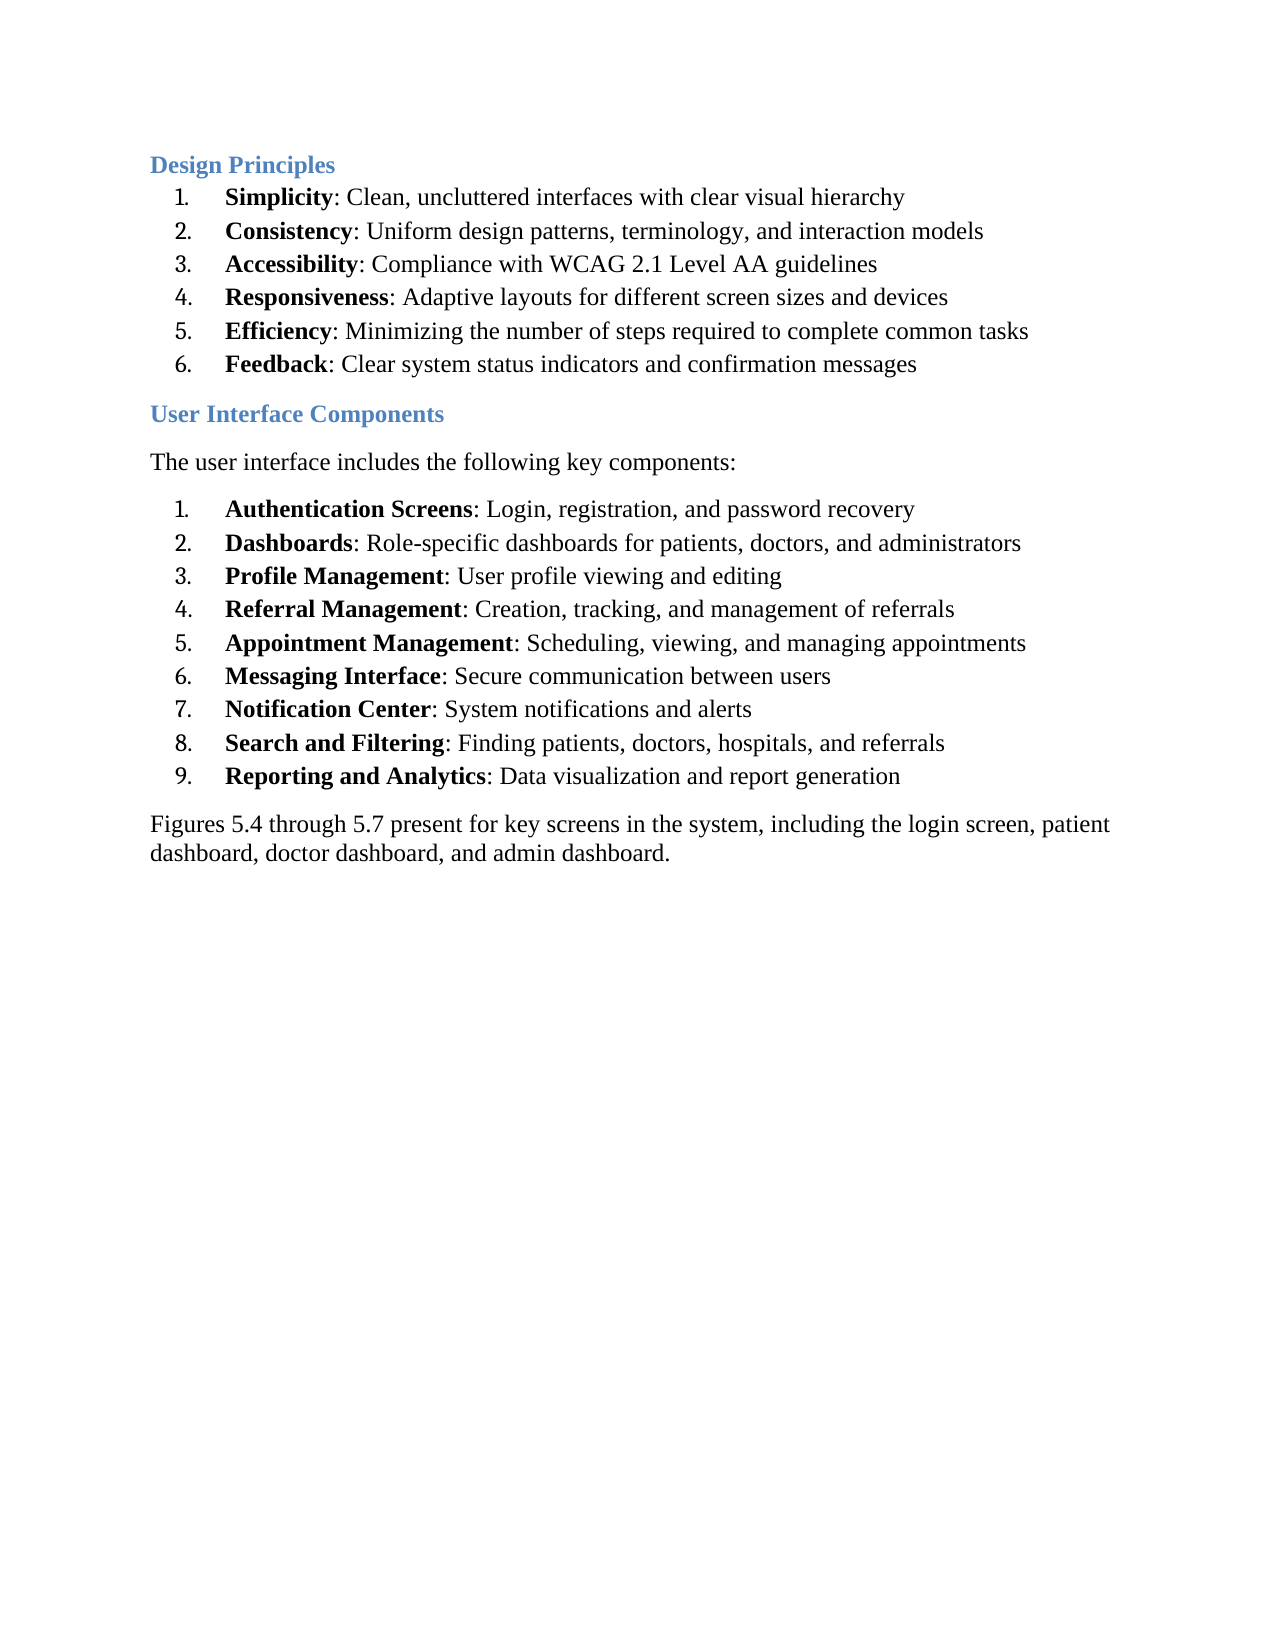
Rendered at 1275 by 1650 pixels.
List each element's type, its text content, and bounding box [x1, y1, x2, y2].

list Messaging Interface: Secure communication between users [175, 661, 1125, 691]
list Accessibility: Compliance with WCAG 2.1 Level AA guidelines [175, 249, 1125, 279]
list Responsiveness: Adaptive layouts for different screen sizes and devices [175, 282, 1125, 312]
list Simplicity: Clean, uncluttered interfaces with clear visual hierarchy [175, 182, 1125, 212]
text Figures 5.4 through 5.7 present for key screens in the system, including the login screen, patient dashboard, doctor dashboard, and admin dashboard. [150, 809, 1125, 867]
list Appointment Management: Scheduling, viewing, and managing appointments [175, 628, 1125, 657]
list Reporting and Analytics: Data visualization and report generation [175, 761, 1125, 791]
subtitle User Interface Components [150, 399, 1125, 428]
list Notification Center: System notifications and alerts [175, 694, 1125, 724]
list Dashboards: Role-specific dashboards for patients, doctors, and administrators [175, 528, 1125, 557]
list Profile Management: User profile viewing and editing [175, 561, 1125, 591]
list Feedback: Clear system status indicators and confirmation messages [175, 349, 1125, 379]
list Referral Management: Creation, tracking, and management of referrals [175, 594, 1125, 624]
subtitle Design Principles [150, 150, 1125, 179]
list Authentication Screens: Login, registration, and password recovery [175, 494, 1125, 524]
list Efficiency: Minimizing the number of steps required to complete common tasks [175, 316, 1125, 345]
text The user interface includes the following key components: [150, 447, 1125, 476]
list Search and Filtering: Finding patients, doctors, hospitals, and referrals [175, 728, 1125, 757]
list Consistency: Uniform design patterns, terminology, and interaction models [175, 216, 1125, 245]
